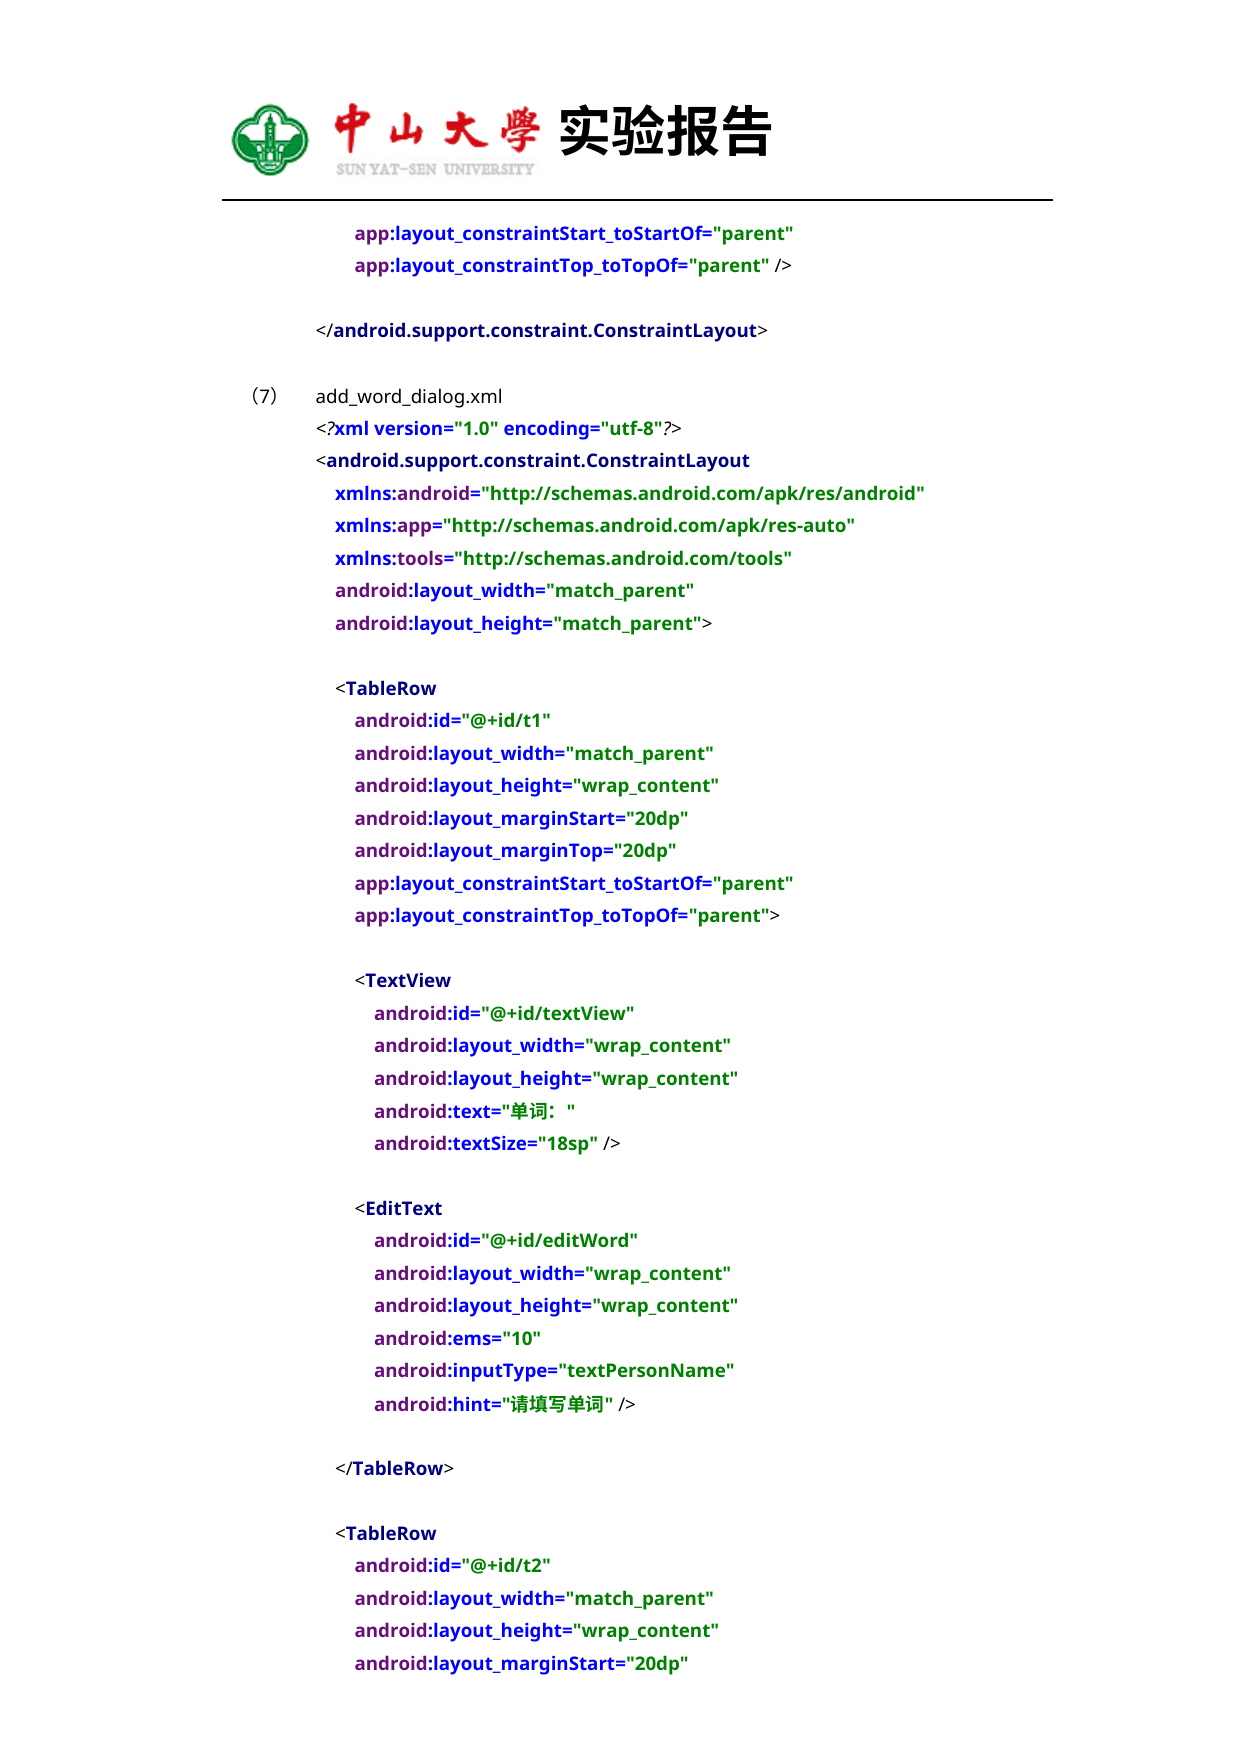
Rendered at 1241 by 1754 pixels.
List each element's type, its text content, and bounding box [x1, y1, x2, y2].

picture [221, 98, 543, 182]
list add_word_dialog.xml [240, 379, 1053, 412]
